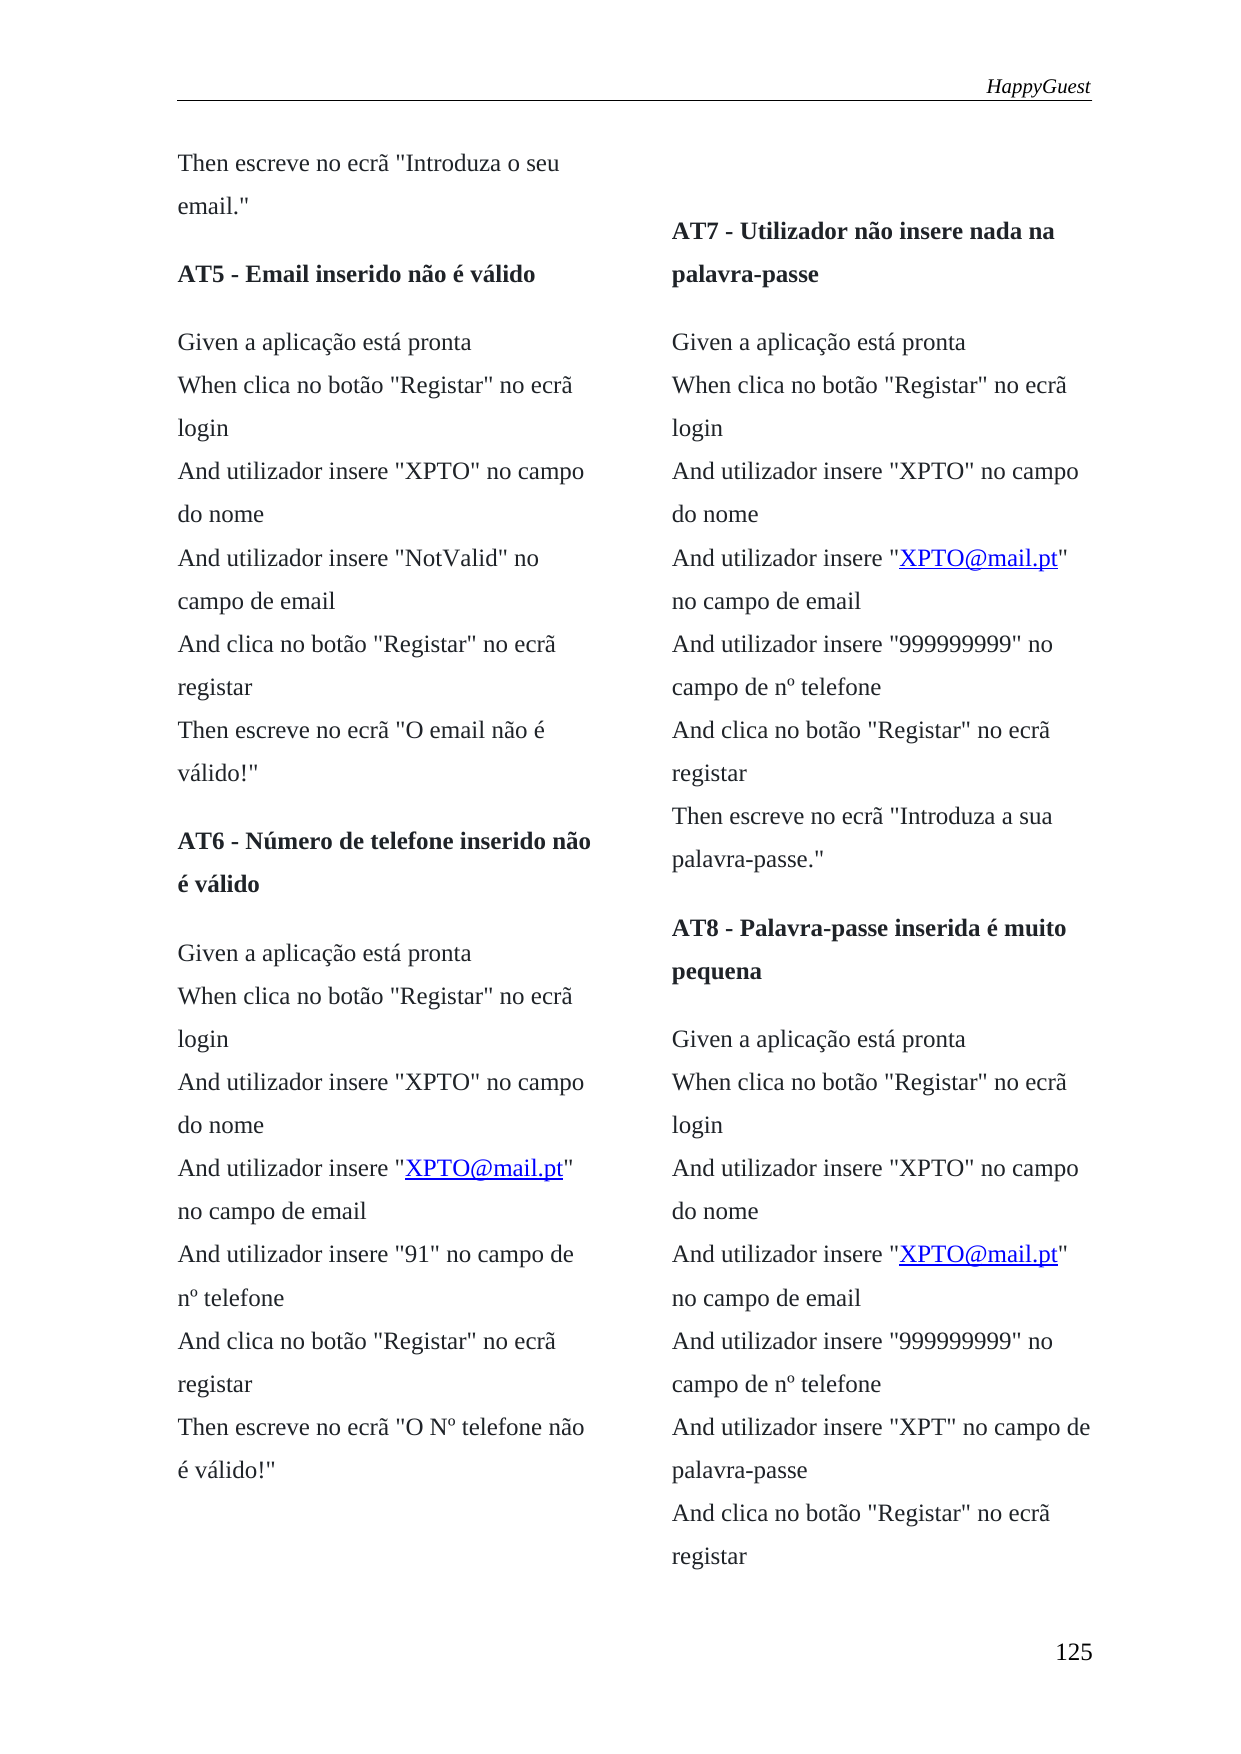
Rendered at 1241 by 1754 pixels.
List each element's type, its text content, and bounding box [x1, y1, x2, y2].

text Given a aplicação está pronta When clica no botão "Registar" no ecrã login And utilizador insere "XPTO" no campo do nome And utilizador insere "XPTO@mail.pt" no campo de email And utilizador insere "91" no campo de nº telefone And clica no botão "Registar" no ecrã registar Then escreve no ecrã "O Nº telefone não é válido!" [177, 938, 598, 1484]
text Given a aplicação está pronta When clica no botão "Registar" no ecrã login And utilizador insere "XPTO" no campo do nome And utilizador insere "NotValid" no campo de email And clica no botão "Registar" no ecrã registar Then escreve no ecrã "O email não é válido!" [177, 327, 598, 787]
text AT8 - Palavra-passe inserida é muito pequena [672, 913, 1092, 984]
text Given a aplicação está pronta When clica no botão "Registar" no ecrã login And utilizador insere "XPTO" no campo do nome And utilizador insere "XPTO@mail.pt" no campo de email And utilizador insere "999999999" no campo de nº telefone And clica no botão "Registar" no ecrã registar Then escreve no ecrã "Introduza a sua palavra-passe." [672, 327, 1092, 873]
text AT5 - Email inserido não é válido [177, 259, 598, 288]
text AT6 - Número de telefone inserido não é válido [177, 826, 598, 898]
text AT7 - Utilizador não insere nada na palavra-passe [672, 216, 1092, 288]
